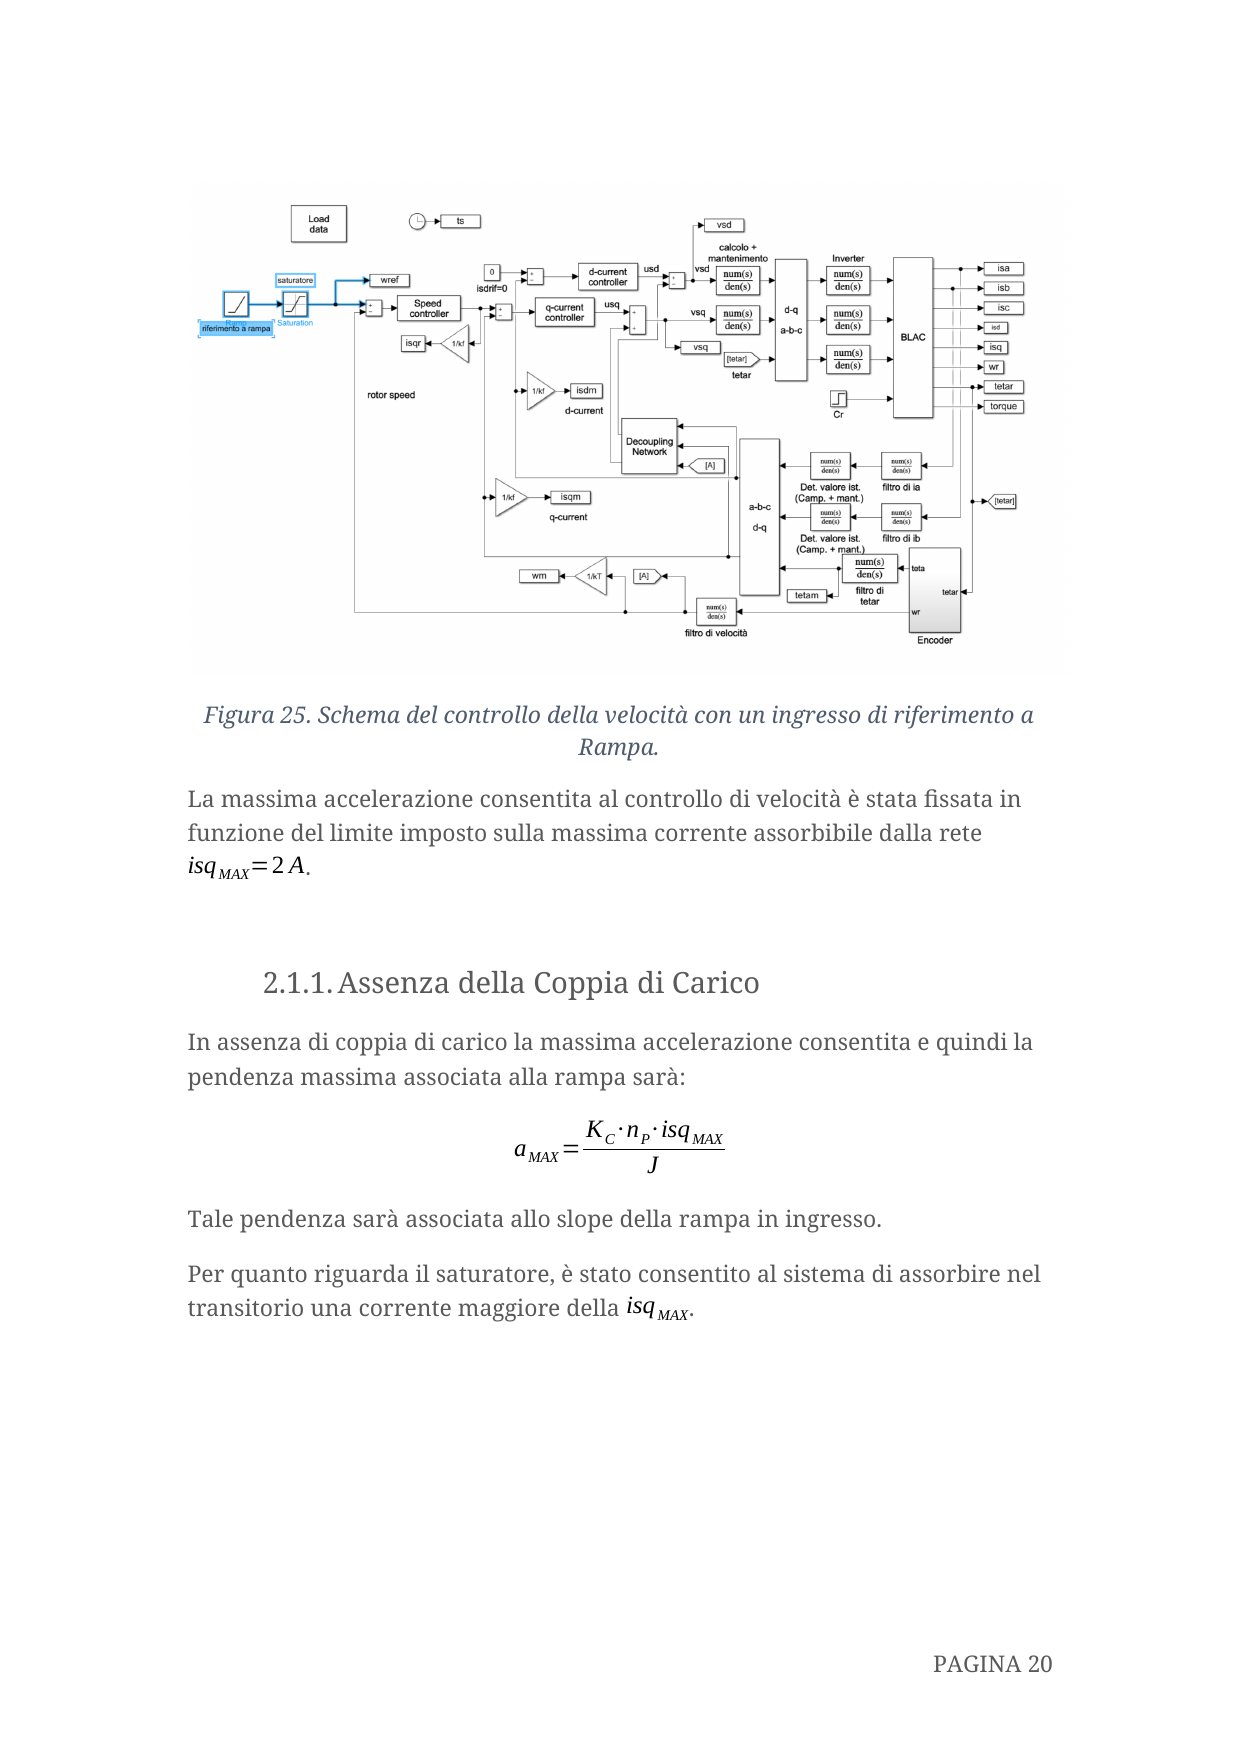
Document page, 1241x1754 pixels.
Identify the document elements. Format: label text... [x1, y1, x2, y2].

text In assenza di coppia di carico la massima accelerazione consentita e quindi la pendenza massima associata alla rampa sarà: [187, 1026, 1053, 1092]
text Tale pendenza sarà associata allo slope della rampa in ingresso. [187, 1203, 1053, 1234]
list Assenza della Coppia di Carico [262, 962, 1053, 1002]
text Figura 25. Schema del controllo della velocità con un ingresso di riferimento a Rampa. [187, 699, 1053, 762]
text Per quanto riguarda il saturatore, è stato consentito al sistema di assorbire nel transitorio una corrente maggiore della . [187, 1258, 1053, 1323]
text La massima accelerazione consentita al controllo di velocità è stata fissata in funzione del limite imposto sulla massima corrente assorbibile dalla rete . [187, 783, 1053, 883]
picture [187, 180, 1072, 676]
